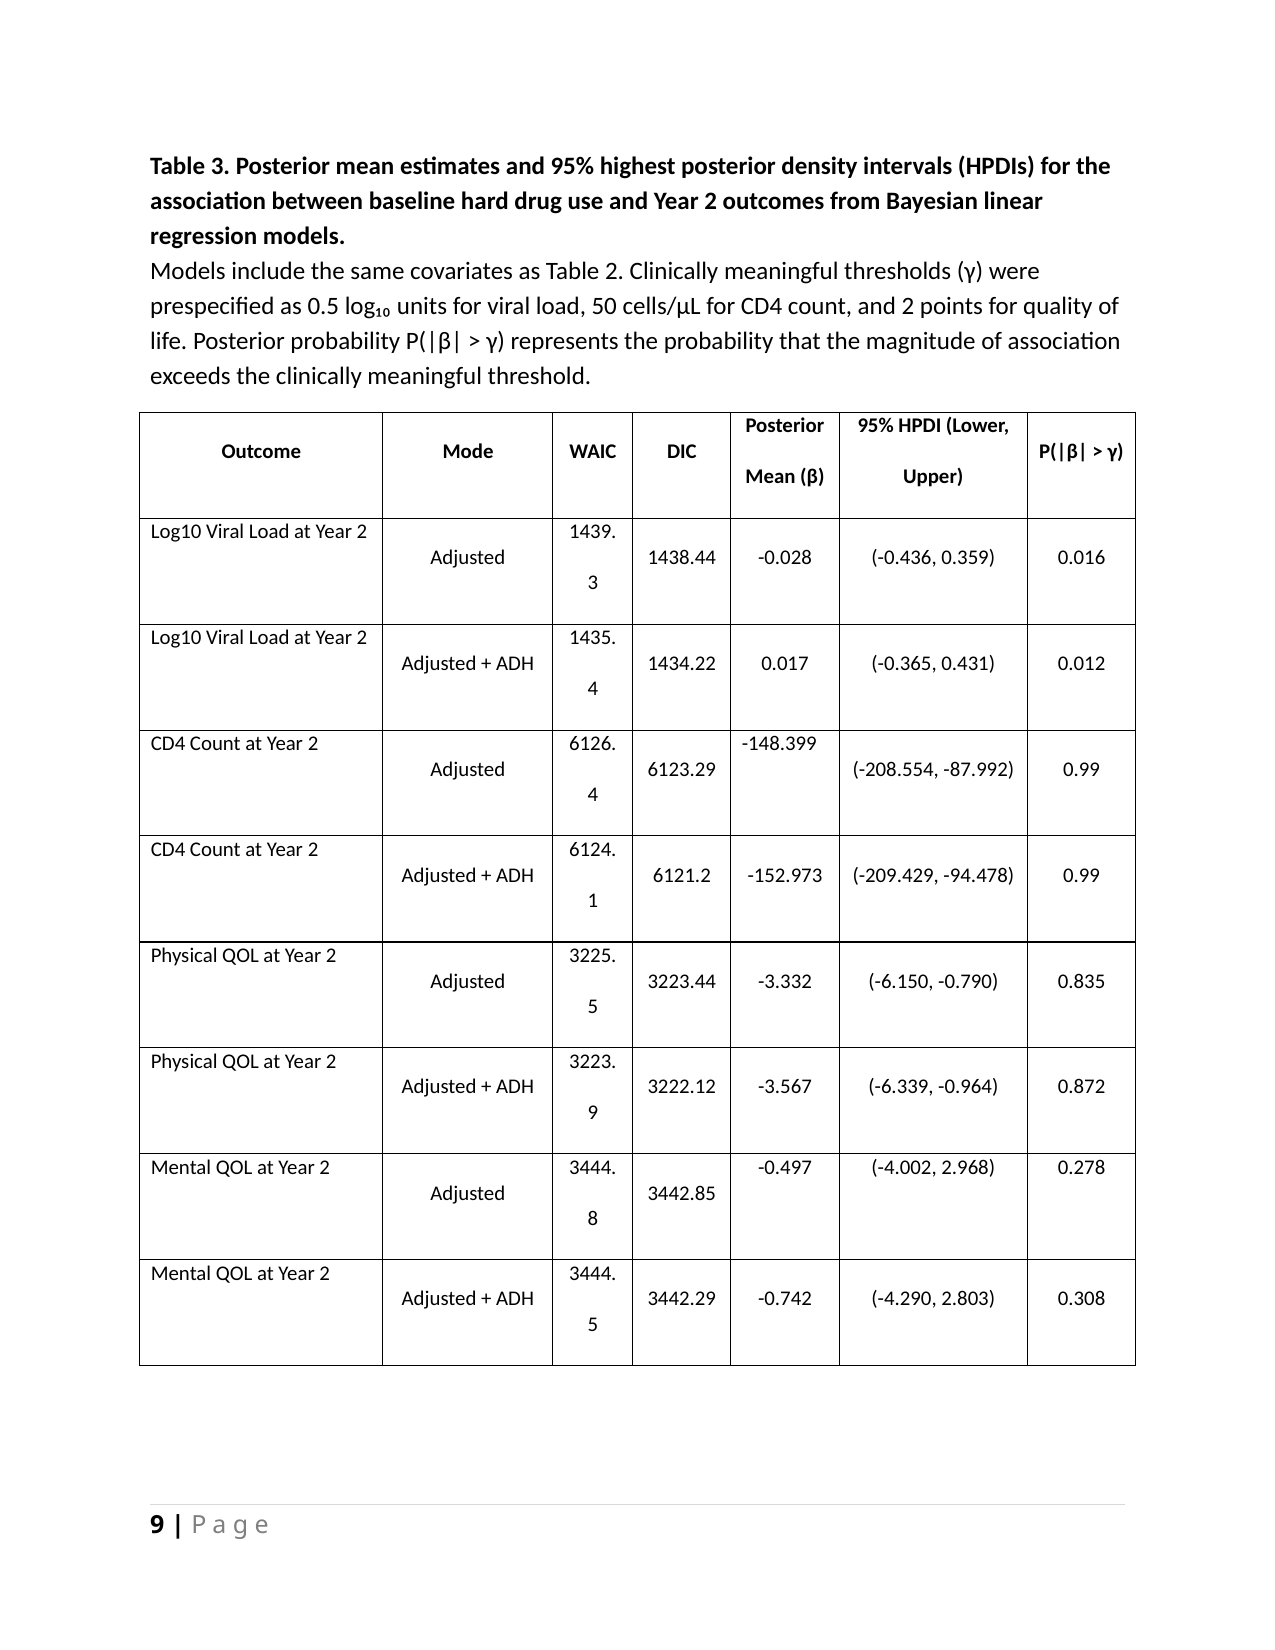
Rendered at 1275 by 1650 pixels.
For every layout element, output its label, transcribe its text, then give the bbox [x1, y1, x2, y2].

table_cell Physical QOL at Year 2 [140, 943, 382, 1047]
table_cell 3222.12 [633, 1048, 730, 1153]
table_cell 3444.5 [553, 1260, 632, 1365]
table_cell CD4 Count at Year 2 [140, 731, 382, 835]
table_cell (-6.339, -0.964) [840, 1048, 1027, 1153]
table_cell 0.012 [1028, 625, 1135, 729]
table_cell 3223.9 [553, 1048, 632, 1153]
table_cell 0.017 [731, 625, 839, 729]
table_cell -0.742 [731, 1260, 839, 1365]
table_cell 3442.85 [633, 1154, 730, 1259]
table_cell (-0.365, 0.431) [840, 625, 1027, 729]
table_cell 0.99 [1028, 731, 1135, 835]
table_cell 3444.8 [553, 1154, 632, 1259]
table_cell 1438.44 [633, 519, 730, 623]
table_header 95% HPDI (Lower, Upper) [840, 413, 1027, 518]
table_header Outcome [140, 413, 382, 518]
table_cell (-0.436, 0.359) [840, 519, 1027, 623]
table_cell 1434.22 [633, 625, 730, 729]
table_cell 0.308 [1028, 1260, 1135, 1365]
table_cell -148.399 [731, 731, 839, 835]
table_cell (-209.429, -94.478) [840, 836, 1027, 941]
table_header WAIC [553, 413, 632, 518]
table_cell 0.278 [1028, 1154, 1135, 1259]
table_cell Mental QOL at Year 2 [140, 1260, 382, 1365]
table_cell Log10 Viral Load at Year 2 [140, 625, 382, 729]
table_cell (-4.002, 2.968) [840, 1154, 1027, 1259]
table_cell 0.016 [1028, 519, 1135, 623]
table_cell Mental QOL at Year 2 [140, 1154, 382, 1259]
table_cell -0.497 [731, 1154, 839, 1259]
table_cell Log10 Viral Load at Year 2 [140, 519, 382, 623]
table_cell 3442.29 [633, 1260, 730, 1365]
table_cell Adjusted + ADH [383, 1260, 552, 1365]
table_cell Adjusted [383, 1154, 552, 1259]
table_cell 0.835 [1028, 943, 1135, 1047]
table_cell 6123.29 [633, 731, 730, 835]
table_header Mode [383, 413, 552, 518]
table_cell -0.028 [731, 519, 839, 623]
table_cell Adjusted + ADH [383, 836, 552, 941]
table_cell Adjusted + ADH [383, 1048, 552, 1153]
table_cell (-208.554, -87.992) [840, 731, 1027, 835]
table_cell -152.973 [731, 836, 839, 941]
table_cell 6124.1 [553, 836, 632, 941]
table_header Posterior Mean (β) [731, 413, 839, 518]
table_cell 3225.5 [553, 943, 632, 1047]
table_cell -3.332 [731, 943, 839, 1047]
table_header P(|β| > γ) [1028, 413, 1135, 518]
table_cell (-6.150, -0.790) [840, 943, 1027, 1047]
table_cell 1435.4 [553, 625, 632, 729]
table_header DIC [633, 413, 730, 518]
table_cell Adjusted [383, 731, 552, 835]
table_cell Adjusted [383, 943, 552, 1047]
table_cell 3223.44 [633, 943, 730, 1047]
table_cell Adjusted [383, 519, 552, 623]
table_cell 0.872 [1028, 1048, 1135, 1153]
table_cell 0.99 [1028, 836, 1135, 941]
table_cell CD4 Count at Year 2 [140, 836, 382, 941]
text Table 3. Posterior mean estimates and 95% highest posterior density intervals (HPDIs) for the association between baseline hard drug use and Year 2 outcomes from Bayesian linear regression models. Models include the same covariates as Table 2. Clinically meaningful thresholds (γ) were prespecified as 0.5 log₁₀ units for viral load, 50 cells/µL for CD4 count, and 2 points for quality of life. Posterior probability P(|β| > γ) represents the probability that the magnitude of association exceeds the clinically meaningful threshold. [150, 150, 1125, 391]
table_cell Physical QOL at Year 2 [140, 1048, 382, 1153]
table_cell 1439.3 [553, 519, 632, 623]
table_cell (-4.290, 2.803) [840, 1260, 1027, 1365]
table_cell 6121.2 [633, 836, 730, 941]
table_cell -3.567 [731, 1048, 839, 1153]
table_cell 6126.4 [553, 731, 632, 835]
table_cell Adjusted + ADH [383, 625, 552, 729]
